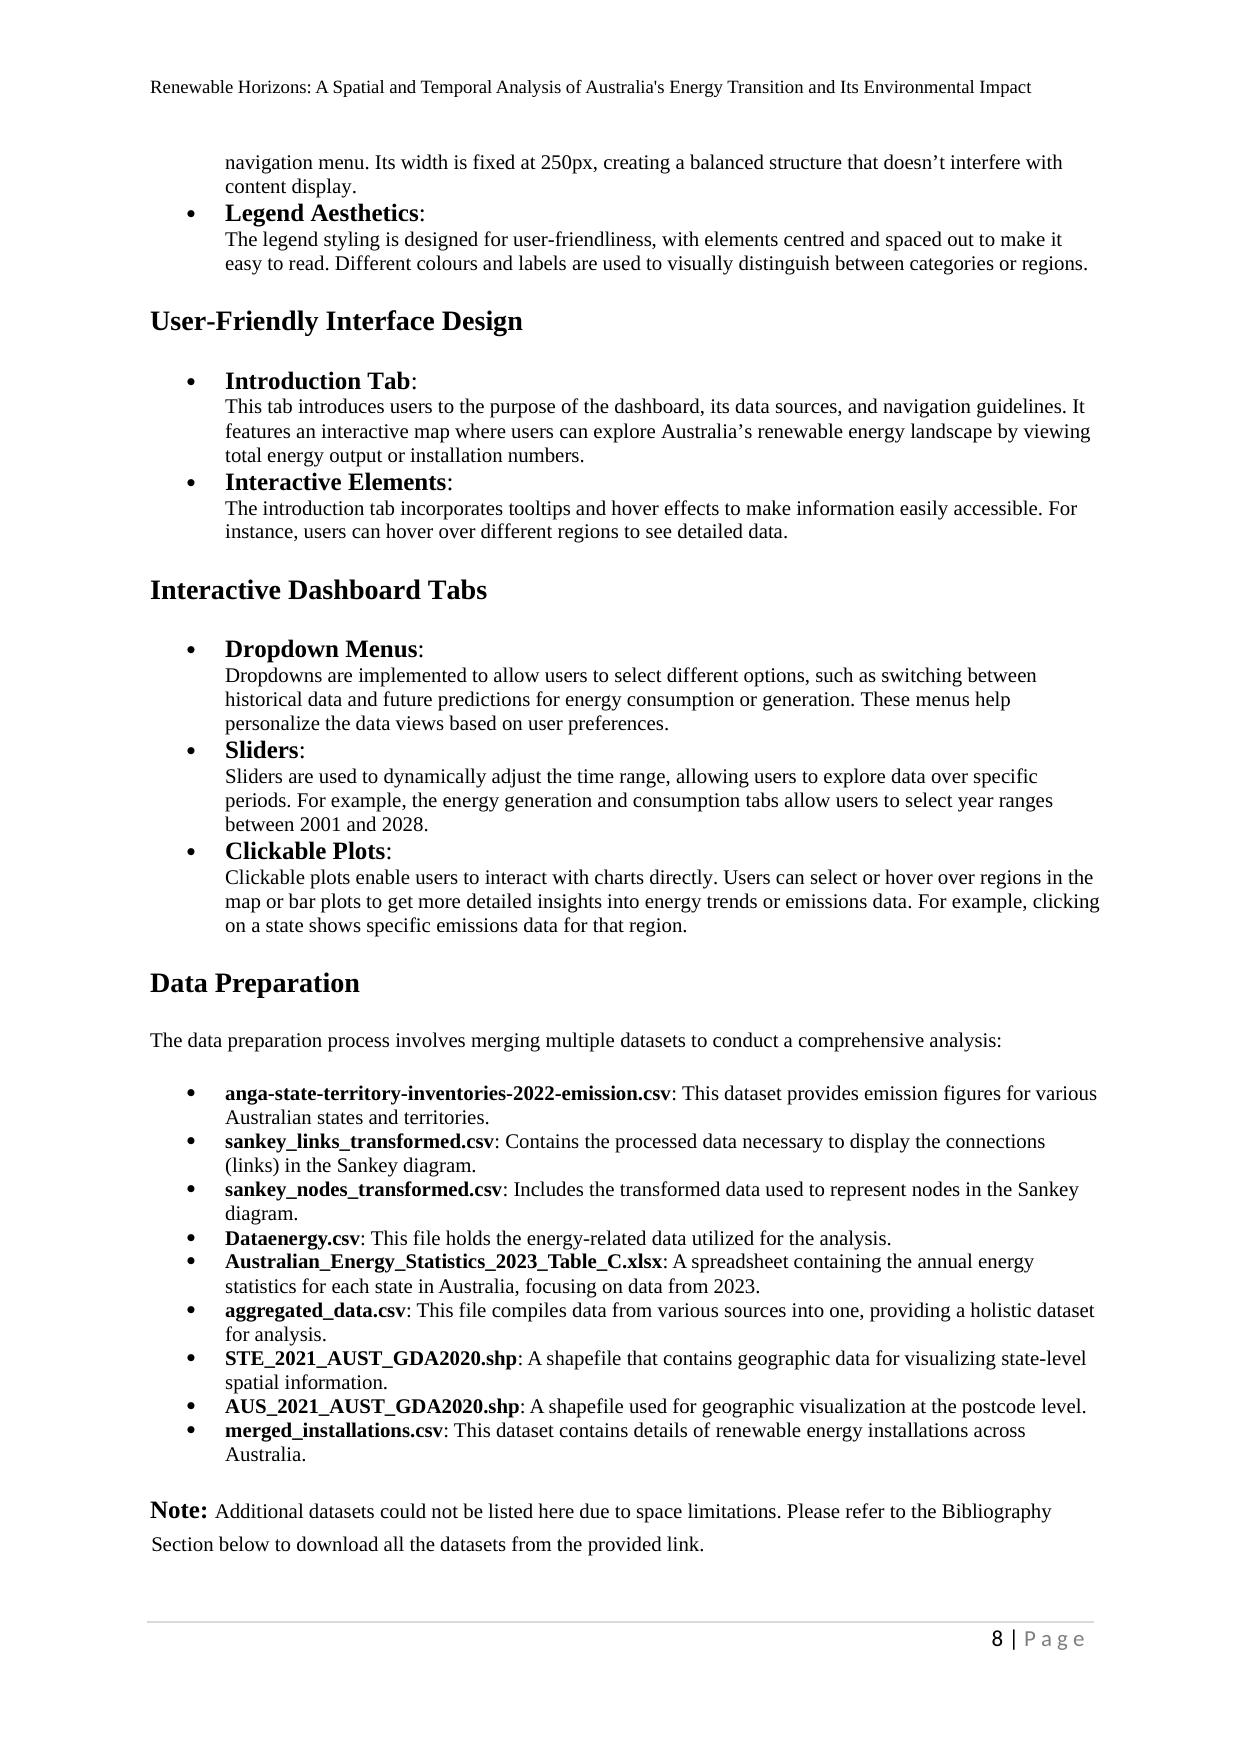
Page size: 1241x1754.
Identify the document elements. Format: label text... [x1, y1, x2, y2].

text The data preparation process involves merging multiple datasets to conduct a comprehensive analysis: [150, 1028, 1101, 1052]
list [187, 150, 1101, 198]
list sankey_links_transformed.csv: Contains the processed data necessary to display the connections (links) in the Sankey diagram. [187, 1129, 1101, 1177]
list Interactive Elements: The introduction tab incorporates tooltips and hover effects to make information easily accessible. For instance, users can hover over different regions to see detailed data. [187, 467, 1101, 543]
list Australian_Energy_Statistics_2023_Table_C.xlsx: A spreadsheet containing the annual energy statistics for each state in Australia, focusing on data from 2023. [187, 1249, 1101, 1298]
list Legend Aesthetics: The legend styling is designed for user-friendliness, with elements centred and spaced out to make it easy to read. Different colours and labels are used to visually distinguish between categories or regions. [187, 198, 1101, 275]
text User-Friendly Interface Design [150, 304, 1101, 337]
text Note: Additional datasets could not be listed here due to space limitations. Please refer to the Bibliography Section below to download all the datasets from the provided link. [150, 1495, 1100, 1556]
text Interactive Dashboard Tabs [150, 573, 1101, 605]
list Dataenergy.csv: This file holds the energy-related data utilized for the analysis. [187, 1225, 1101, 1249]
list aggregated_data.csv: This file compiles data from various sources into one, providing a holistic dataset for analysis. [187, 1298, 1101, 1346]
list anga-state-territory-inventories-2022-emission.csv: This dataset provides emission figures for various Australian states and territories. [187, 1081, 1101, 1129]
list Dropdown Menus: Dropdowns are implemented to allow users to select different options, such as switching between historical data and future predictions for energy consumption or generation. These menus help personalize the data views based on user preferences. [187, 634, 1101, 735]
list Introduction Tab: This tab introduces users to the purpose of the dashboard, its data sources, and navigation guidelines. It features an interactive map where users can explore Australia’s renewable energy landscape by viewing total energy output or installation numbers. [187, 366, 1101, 467]
list Sliders: Sliders are used to dynamically adjust the time range, allowing users to explore data over specific periods. For example, the energy generation and consumption tabs allow users to select year ranges between 2001 and 2028. [187, 735, 1101, 836]
list STE_2021_AUST_GDA2020.shp: A shapefile that contains geographic data for visualizing state-level spatial information. [187, 1346, 1101, 1394]
list sankey_nodes_transformed.csv: Includes the transformed data used to represent nodes in the Sankey diagram. [187, 1177, 1101, 1225]
list AUS_2021_AUST_GDA2020.shp: A shapefile used for geographic visualization at the postcode level. [187, 1394, 1101, 1418]
text Data Preparation [150, 966, 1101, 999]
list merged_installations.csv: This dataset contains details of renewable energy installations across Australia. [187, 1418, 1101, 1466]
list Clickable Plots: Clickable plots enable users to interact with charts directly. Users can select or hover over regions in the map or bar plots to get more detailed insights into energy trends or emissions data. For example, clicking on a state shows specific emissions data for that region. [187, 836, 1101, 937]
